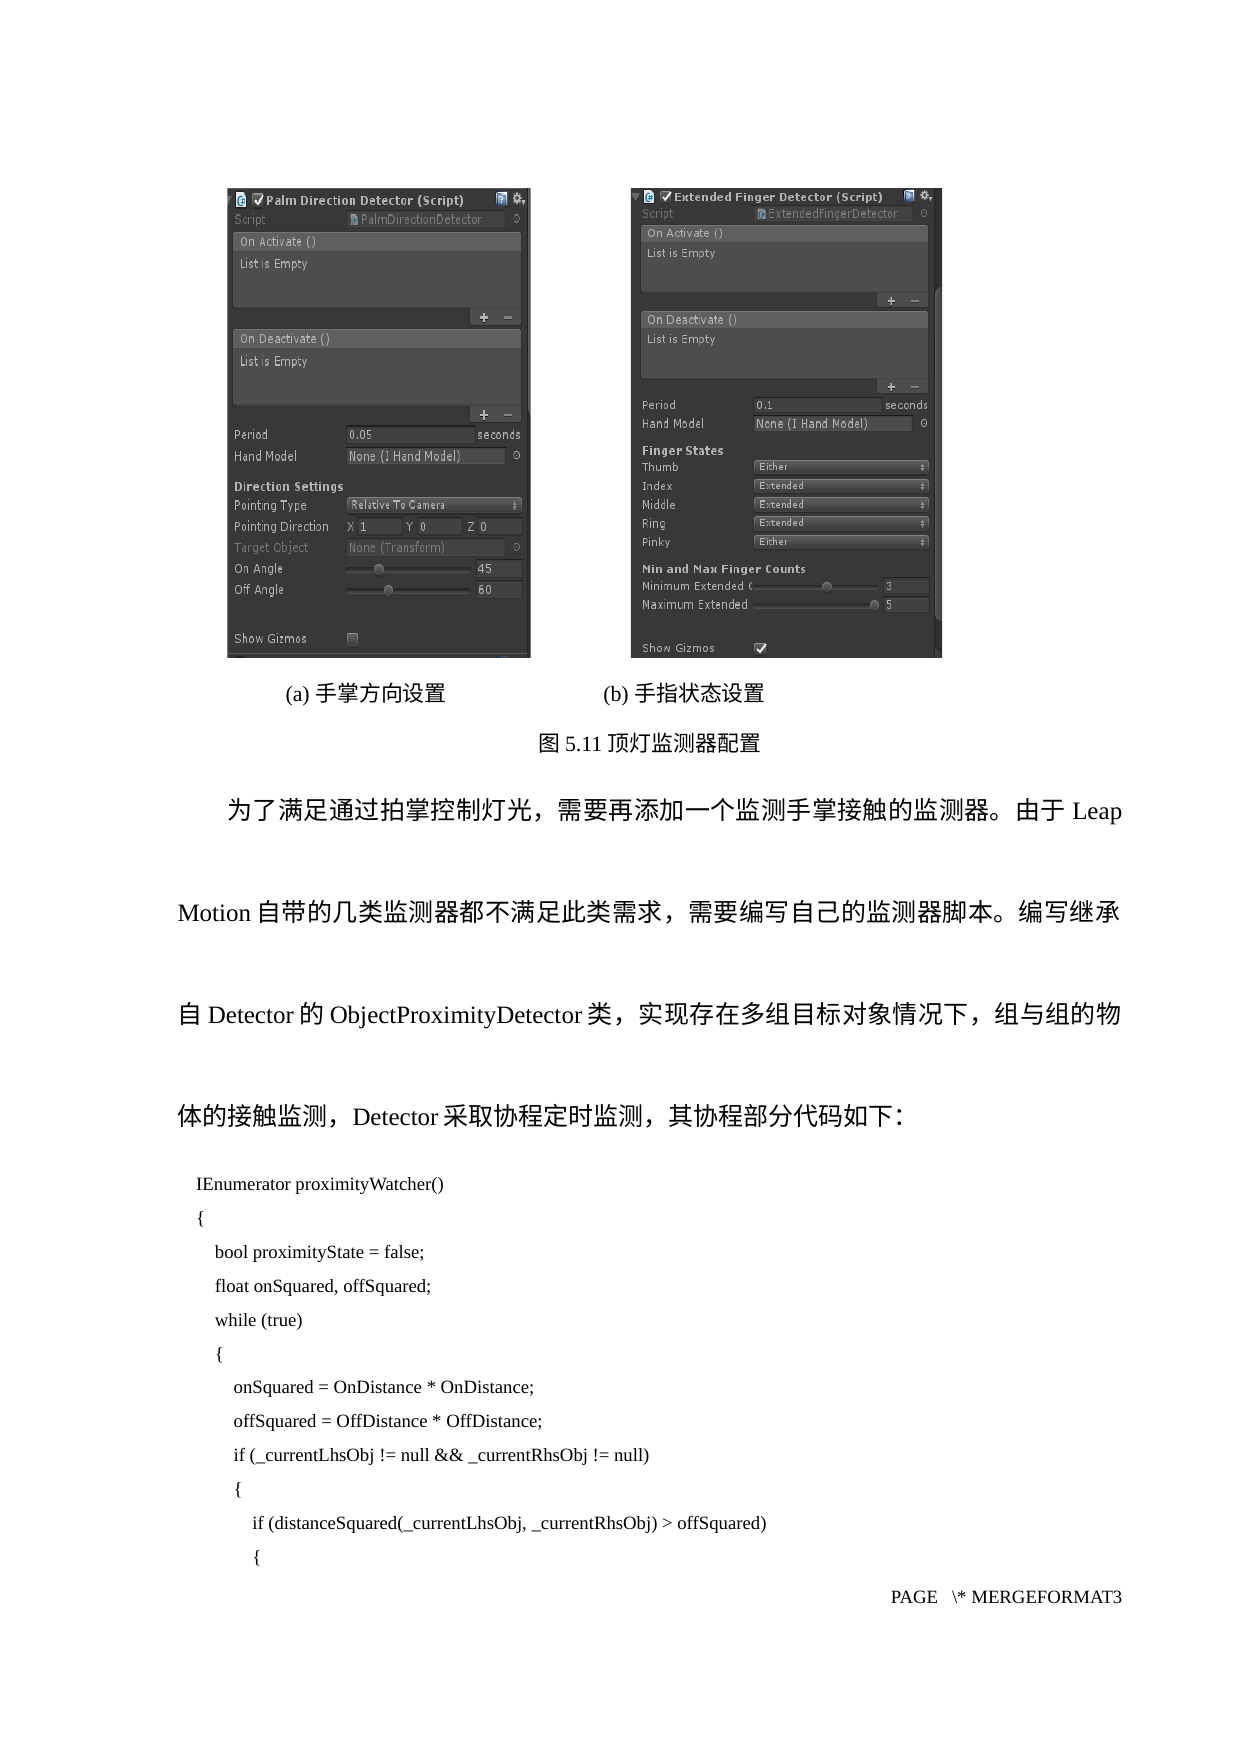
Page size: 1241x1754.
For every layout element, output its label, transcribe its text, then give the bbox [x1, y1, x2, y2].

text { [177, 1540, 1122, 1574]
text 为了满足通过拍掌控制灯光，需要再添加一个监测手掌接触的监测器。由于Leap Motion自带的几类监测器都不满足此类需求，需要编写自己的监测器脚本。编写继承自Detector的ObjectProximityDetector类，实现存在多组目标对象情况下，组与组的物体的接触监测，Detector采取协程定时监测，其协程部分代码如下： [177, 775, 1122, 1148]
text IEnumerator proximityWatcher() [177, 1166, 1122, 1200]
text if (distanceSquared(_currentLhsObj, _currentRhsObj) > offSquared) [177, 1506, 1122, 1540]
text bool proximityState = false; [177, 1234, 1122, 1268]
text { [177, 1200, 1122, 1234]
text (a) 手掌方向设置 (b) 手指状态设置 [177, 675, 1122, 709]
text if (_currentLhsObj != null && _currentRhsObj != null) [177, 1438, 1122, 1472]
picture [630, 188, 943, 658]
text { [177, 1336, 1122, 1370]
text { [177, 1472, 1122, 1506]
picture [227, 188, 531, 658]
text onSquared = OnDistance * OnDistance; [177, 1370, 1122, 1404]
text while (true) [177, 1302, 1122, 1336]
text 图5.11 顶灯监测器配置 [177, 725, 1122, 759]
text offSquared = OffDistance * OffDistance; [177, 1404, 1122, 1438]
text float onSquared, offSquared; [177, 1268, 1122, 1302]
